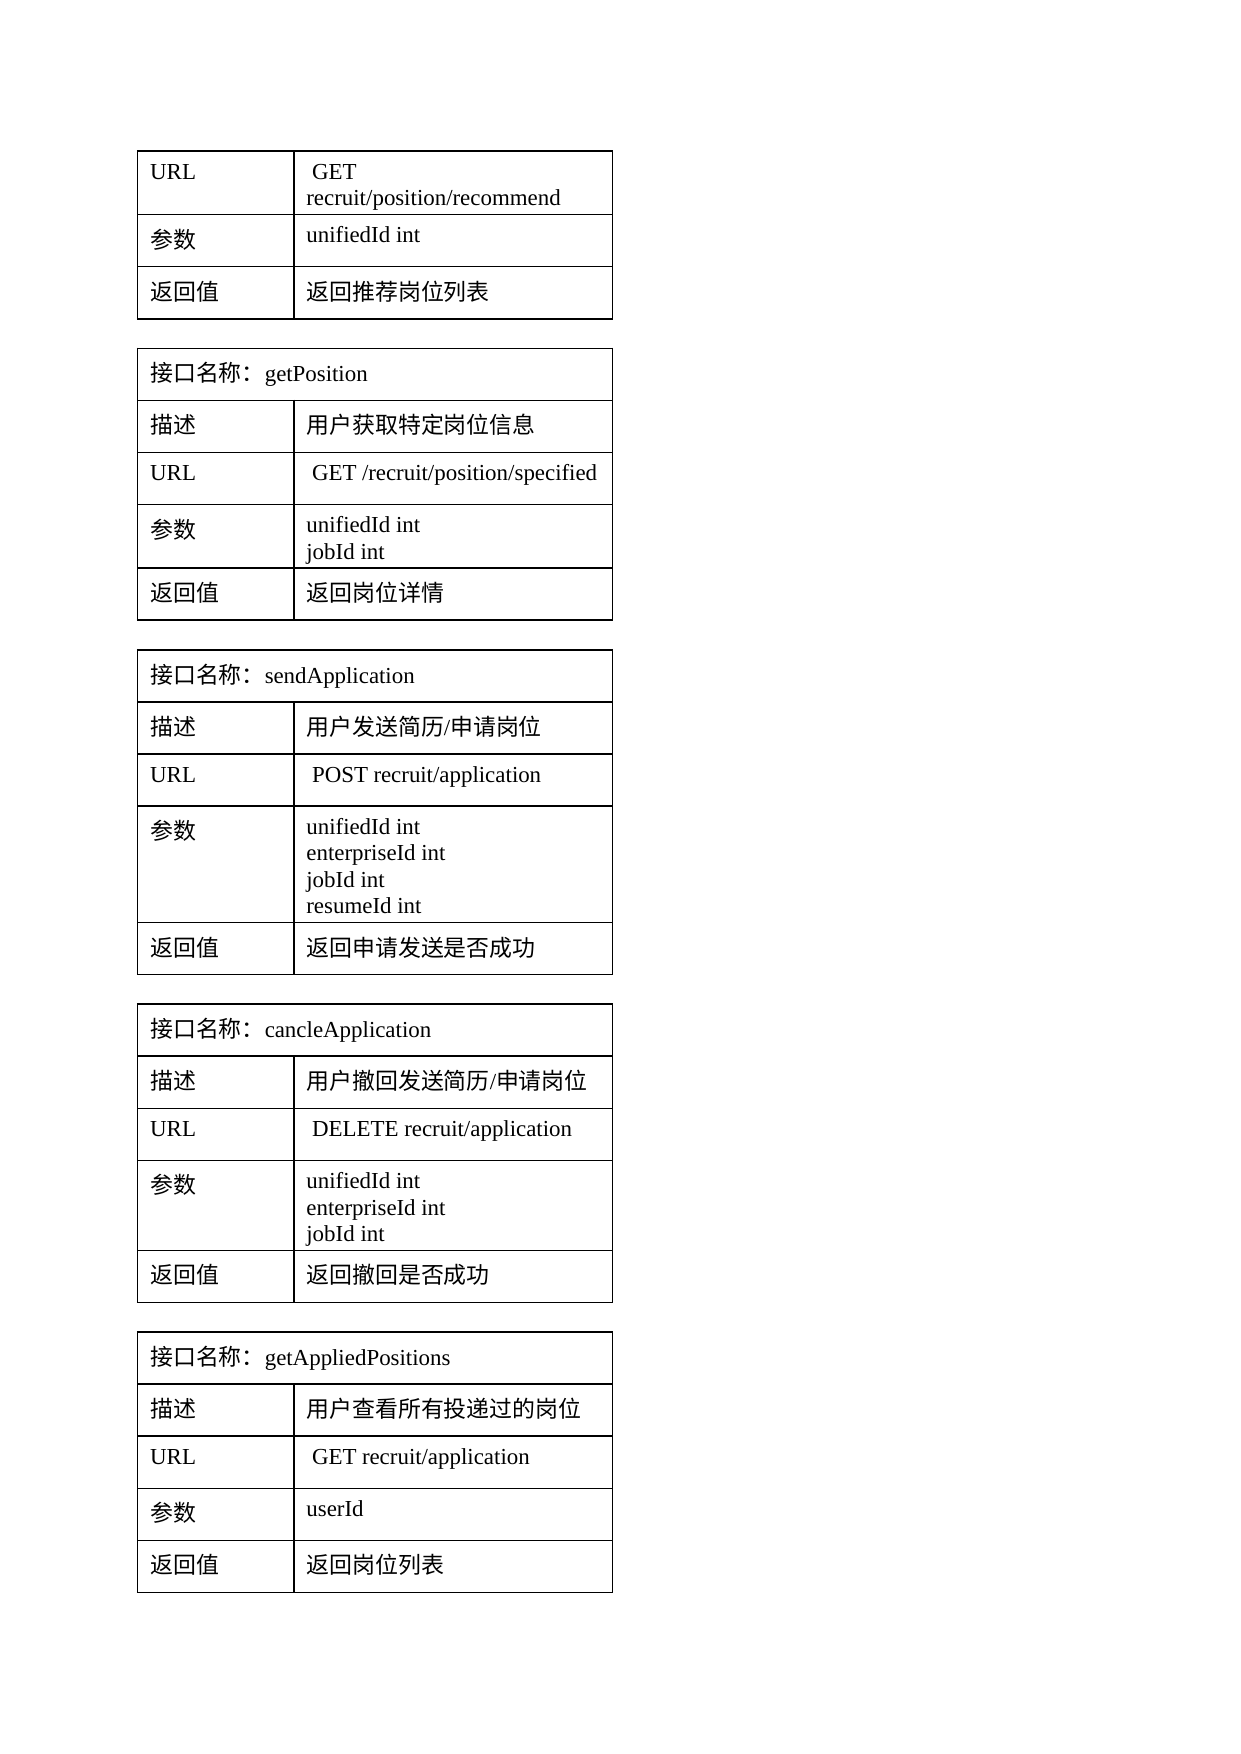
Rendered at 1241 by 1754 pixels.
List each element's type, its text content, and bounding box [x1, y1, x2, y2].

table_cell 参数 [138, 505, 293, 567]
table_cell GET recruit/application [295, 1437, 612, 1487]
table_cell 描述 [138, 1057, 293, 1107]
table_cell GET recruit/position/recommend [295, 152, 612, 214]
table_cell URL [138, 453, 293, 504]
table_header 接口名称：getPosition [138, 349, 612, 399]
table_cell 返回申请发送是否成功 [295, 923, 612, 974]
table_cell unifiedId int [295, 215, 612, 266]
table_cell 返回值 [138, 267, 293, 318]
table_cell 用户查看所有投递过的岗位 [295, 1385, 612, 1435]
table_cell 返回值 [138, 1251, 293, 1302]
table_header 接口名称：getAppliedPositions [138, 1333, 612, 1383]
table_cell 返回值 [138, 923, 293, 974]
table_cell 参数 [138, 215, 293, 266]
table_cell 返回岗位列表 [295, 1541, 612, 1592]
table_cell 返回撤回是否成功 [295, 1251, 612, 1302]
table_cell 参数 [138, 807, 293, 922]
table_cell URL [138, 1437, 293, 1487]
table_cell 返回值 [138, 569, 293, 619]
table_cell GET /recruit/position/specified [295, 453, 612, 504]
table_cell userId [295, 1489, 612, 1539]
table_cell 描述 [138, 1385, 293, 1435]
table_cell unifiedId int enterpriseId int jobId int resumeId int [295, 807, 612, 922]
table_cell 参数 [138, 1489, 293, 1539]
table_cell POST recruit/application [295, 755, 612, 805]
table_cell 用户发送简历/申请岗位 [295, 703, 612, 753]
table_cell URL [138, 1109, 293, 1159]
table_cell 返回推荐岗位列表 [295, 267, 612, 318]
table_cell URL [138, 152, 293, 214]
table_header 接口名称：sendApplication [138, 651, 612, 701]
table_cell unifiedId int enterpriseId int jobId int [295, 1161, 612, 1249]
table_cell 用户撤回发送简历/申请岗位 [295, 1057, 612, 1107]
table_cell DELETE recruit/application [295, 1109, 612, 1159]
table_header 接口名称：cancleApplication [138, 1005, 612, 1055]
table_cell 用户获取特定岗位信息 [295, 401, 612, 452]
table_cell unifiedId int jobId int [295, 505, 612, 567]
table_cell 描述 [138, 401, 293, 452]
table_cell 参数 [138, 1161, 293, 1249]
table_cell 描述 [138, 703, 293, 753]
table_cell 返回值 [138, 1541, 293, 1592]
table_cell 返回岗位详情 [295, 569, 612, 619]
table_cell URL [138, 755, 293, 805]
